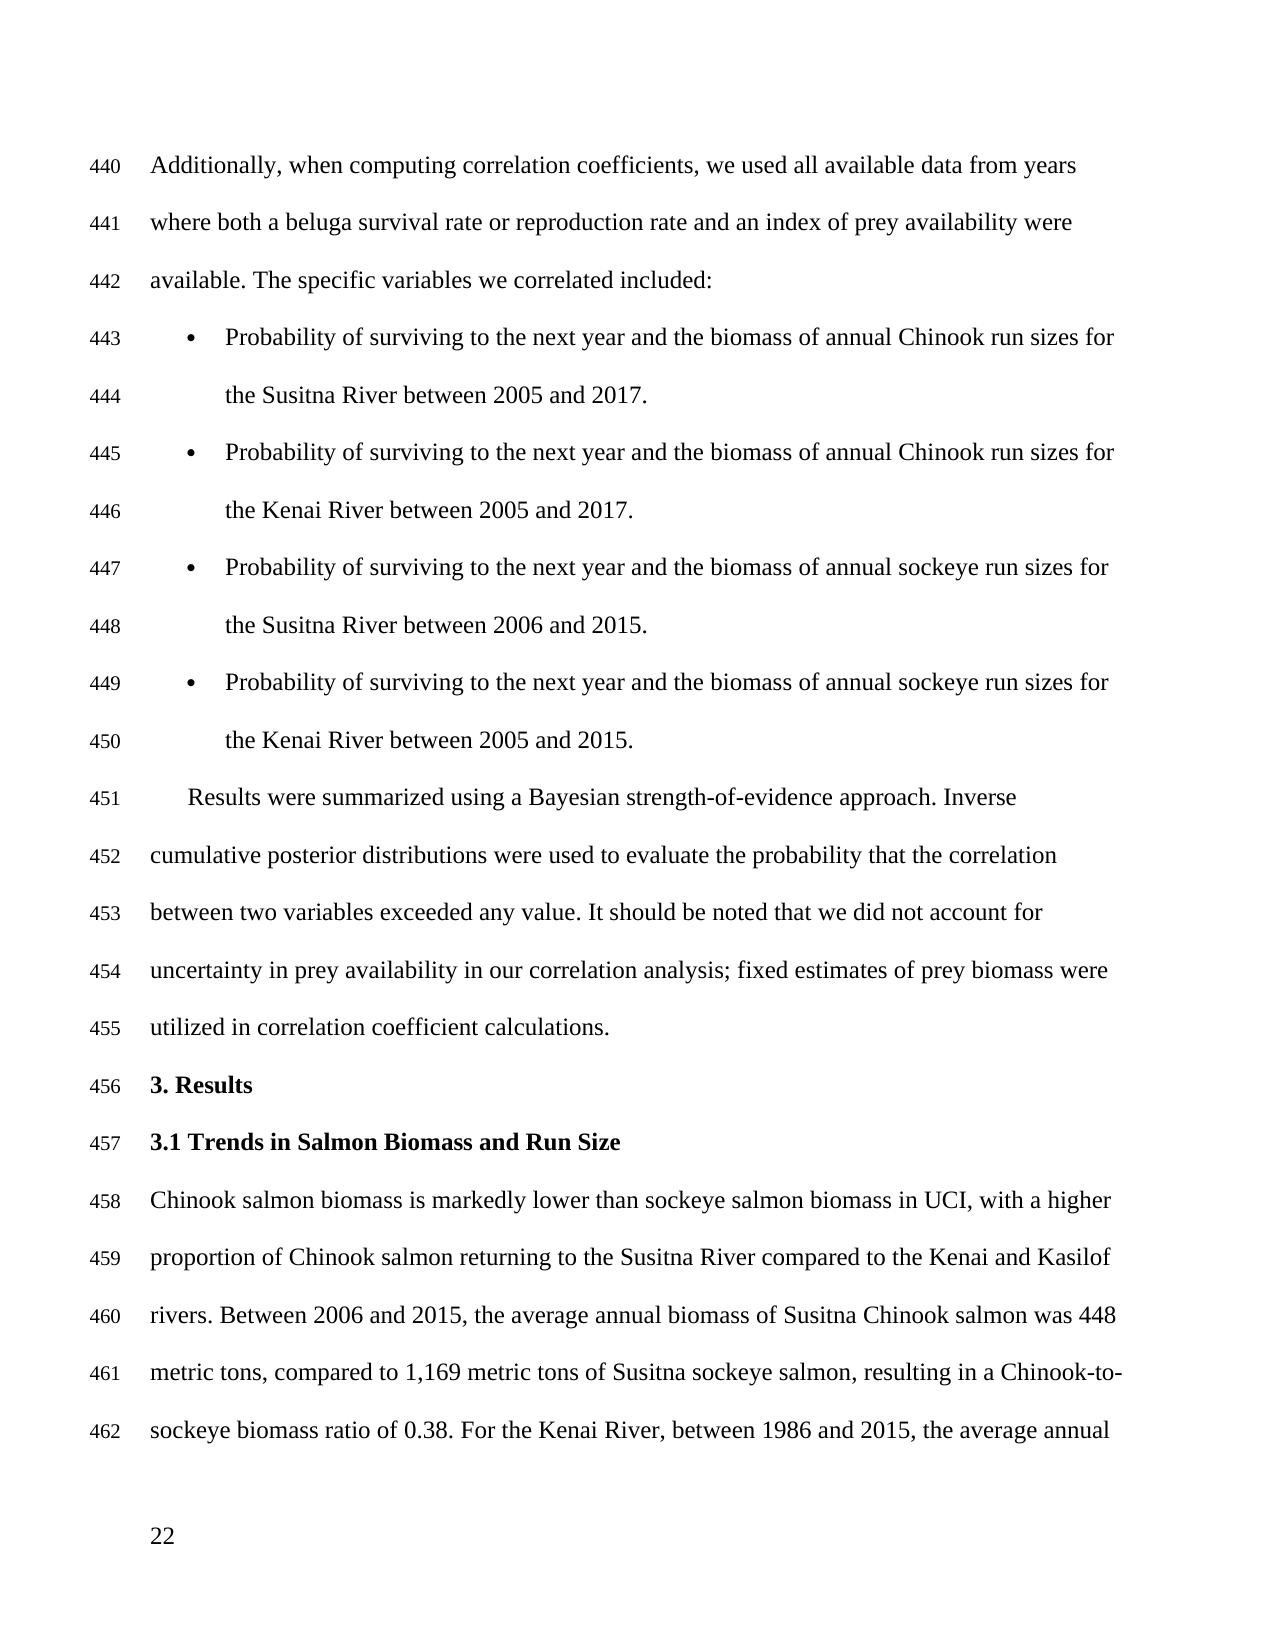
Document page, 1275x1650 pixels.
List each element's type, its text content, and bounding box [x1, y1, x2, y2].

list Probability of surviving to the next year and the biomass of annual sockeye run sizes for the Kenai River between 2005 and 2015. [187, 667, 1125, 754]
text 3. Results [150, 1070, 1125, 1099]
list Probability of surviving to the next year and the biomass of annual sockeye run sizes for the Susitna River between 2006 and 2015. [187, 552, 1125, 639]
text Additionally, when computing correlation coefficients, we used all available data from years where both a beluga survival rate or reproduction rate and an index of prey availability were available. The specific variables we correlated included: [150, 150, 1125, 294]
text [150, 1185, 1125, 1444]
text Results were summarized using a Bayesian strength-of-evidence approach. Inverse cumulative posterior distributions were used to evaluate the probability that the correlation between two variables exceeded any value. It should be noted that we did not account for uncertainty in prey availability in our correlation analysis; fixed estimates of prey biomass were utilized in correlation coefficient calculations. [150, 782, 1125, 1041]
text 3.1 Trends in Salmon Biomass and Run Size [150, 1127, 1125, 1156]
list Probability of surviving to the next year and the biomass of annual Chinook run sizes for the Susitna River between 2005 and 2017. [187, 322, 1125, 409]
list Probability of surviving to the next year and the biomass of annual Chinook run sizes for the Kenai River between 2005 and 2017. [187, 437, 1125, 524]
